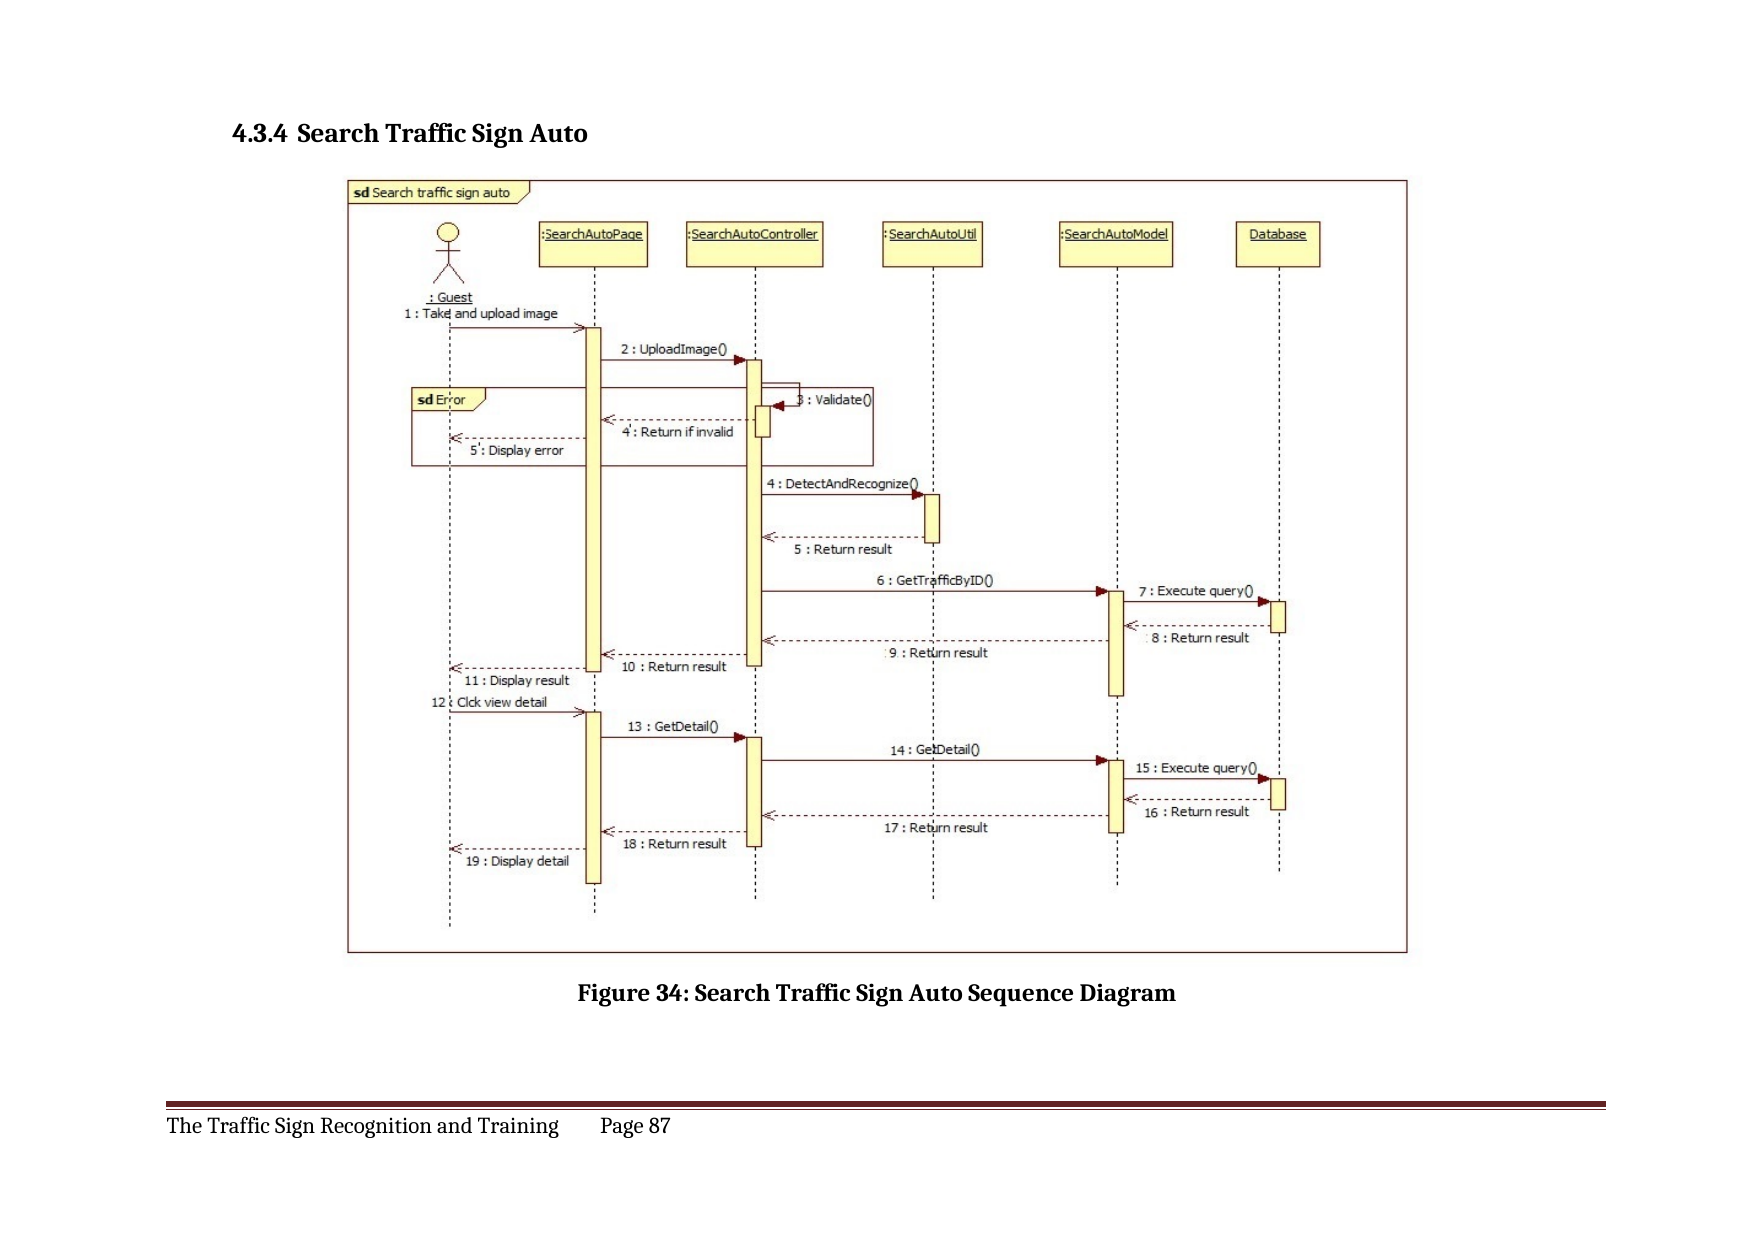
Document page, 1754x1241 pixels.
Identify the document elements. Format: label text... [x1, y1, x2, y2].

subtitle Search Traffic Sign Auto [232, 118, 1606, 149]
text Figure 34: Search Traffic Sign Auto Sequence Diagram [148, 979, 1606, 1008]
picture [323, 157, 1431, 975]
